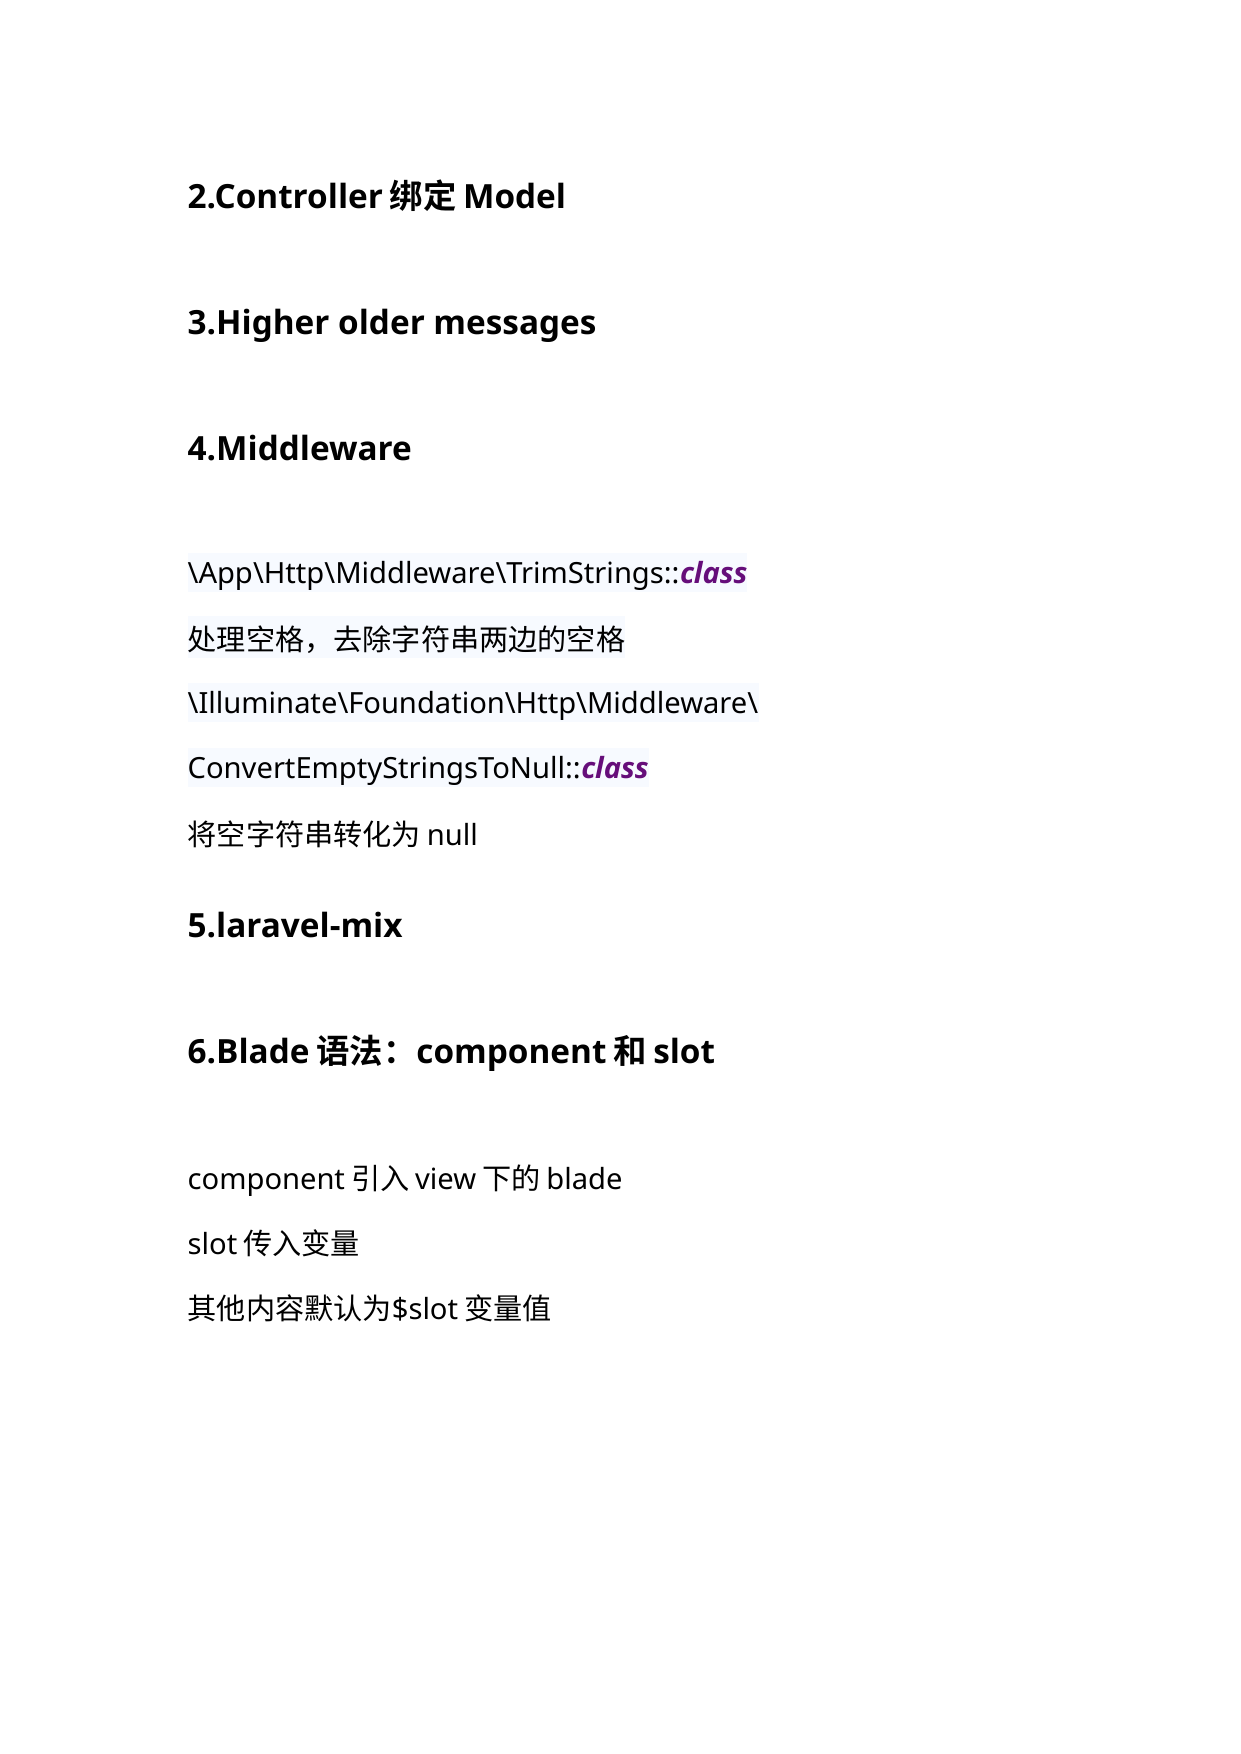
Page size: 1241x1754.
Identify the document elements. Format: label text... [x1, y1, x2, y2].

text 4.Middleware [187, 414, 1053, 479]
text 其他内容默认为$slot变量值 [187, 1274, 1053, 1339]
text 3.Higher older messages [187, 289, 1053, 354]
text 6.Blade语法：component和slot [187, 1017, 1053, 1082]
text 将空字符串转化为null [187, 800, 1053, 865]
text \App\Http\Middleware\TrimStrings::class [187, 540, 1053, 605]
text slot传入变量 [187, 1209, 1053, 1274]
text 2.Controller绑定Model [187, 162, 1053, 227]
text 处理空格，去除字符串两边的空格 \Illuminate\Foundation\Http\Middleware\ConvertEmptyStringsToNull::class [187, 605, 1053, 800]
text 5.laravel-mix [187, 892, 1053, 957]
text component引入view下的blade [187, 1144, 1053, 1209]
